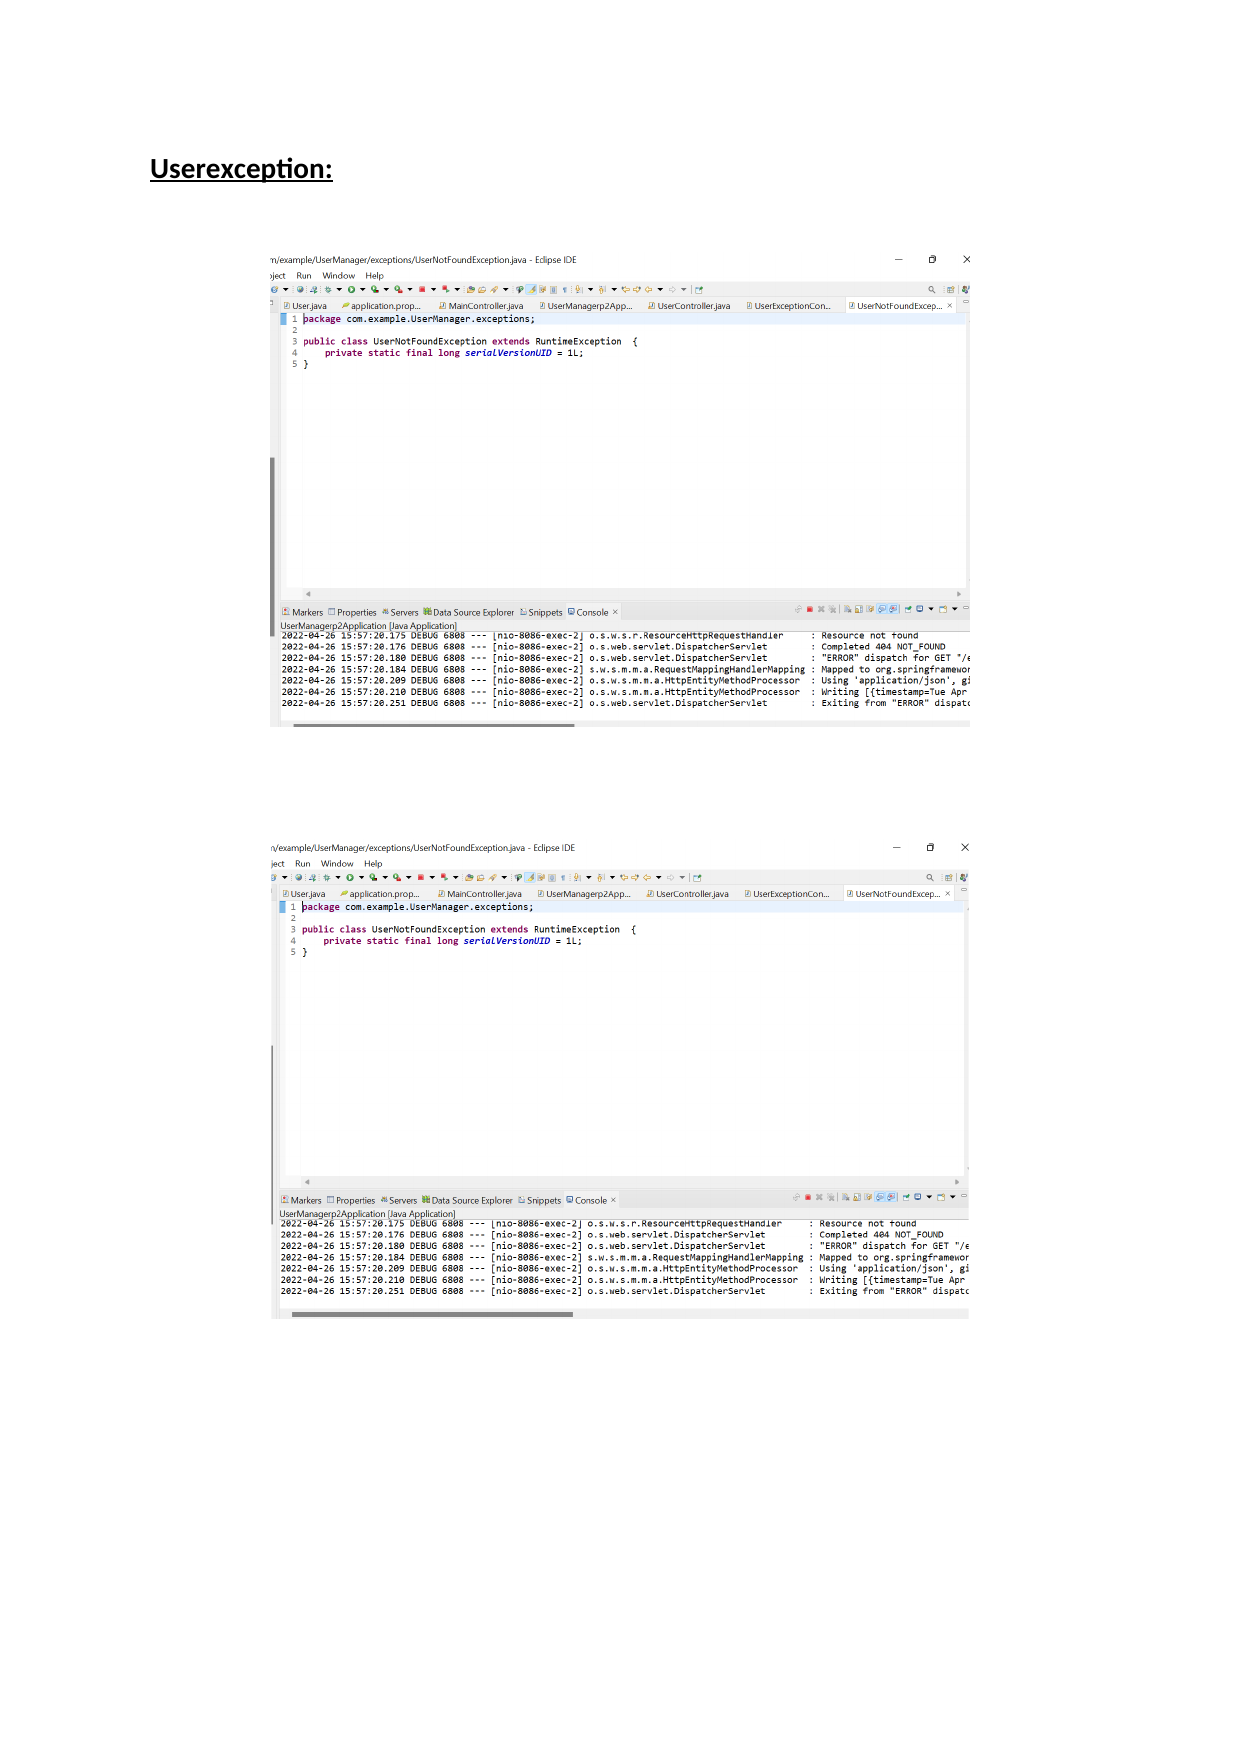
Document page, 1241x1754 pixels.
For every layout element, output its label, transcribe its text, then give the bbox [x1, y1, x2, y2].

text Userexception: [150, 150, 1090, 186]
picture [271, 839, 969, 1319]
picture [270, 252, 970, 727]
